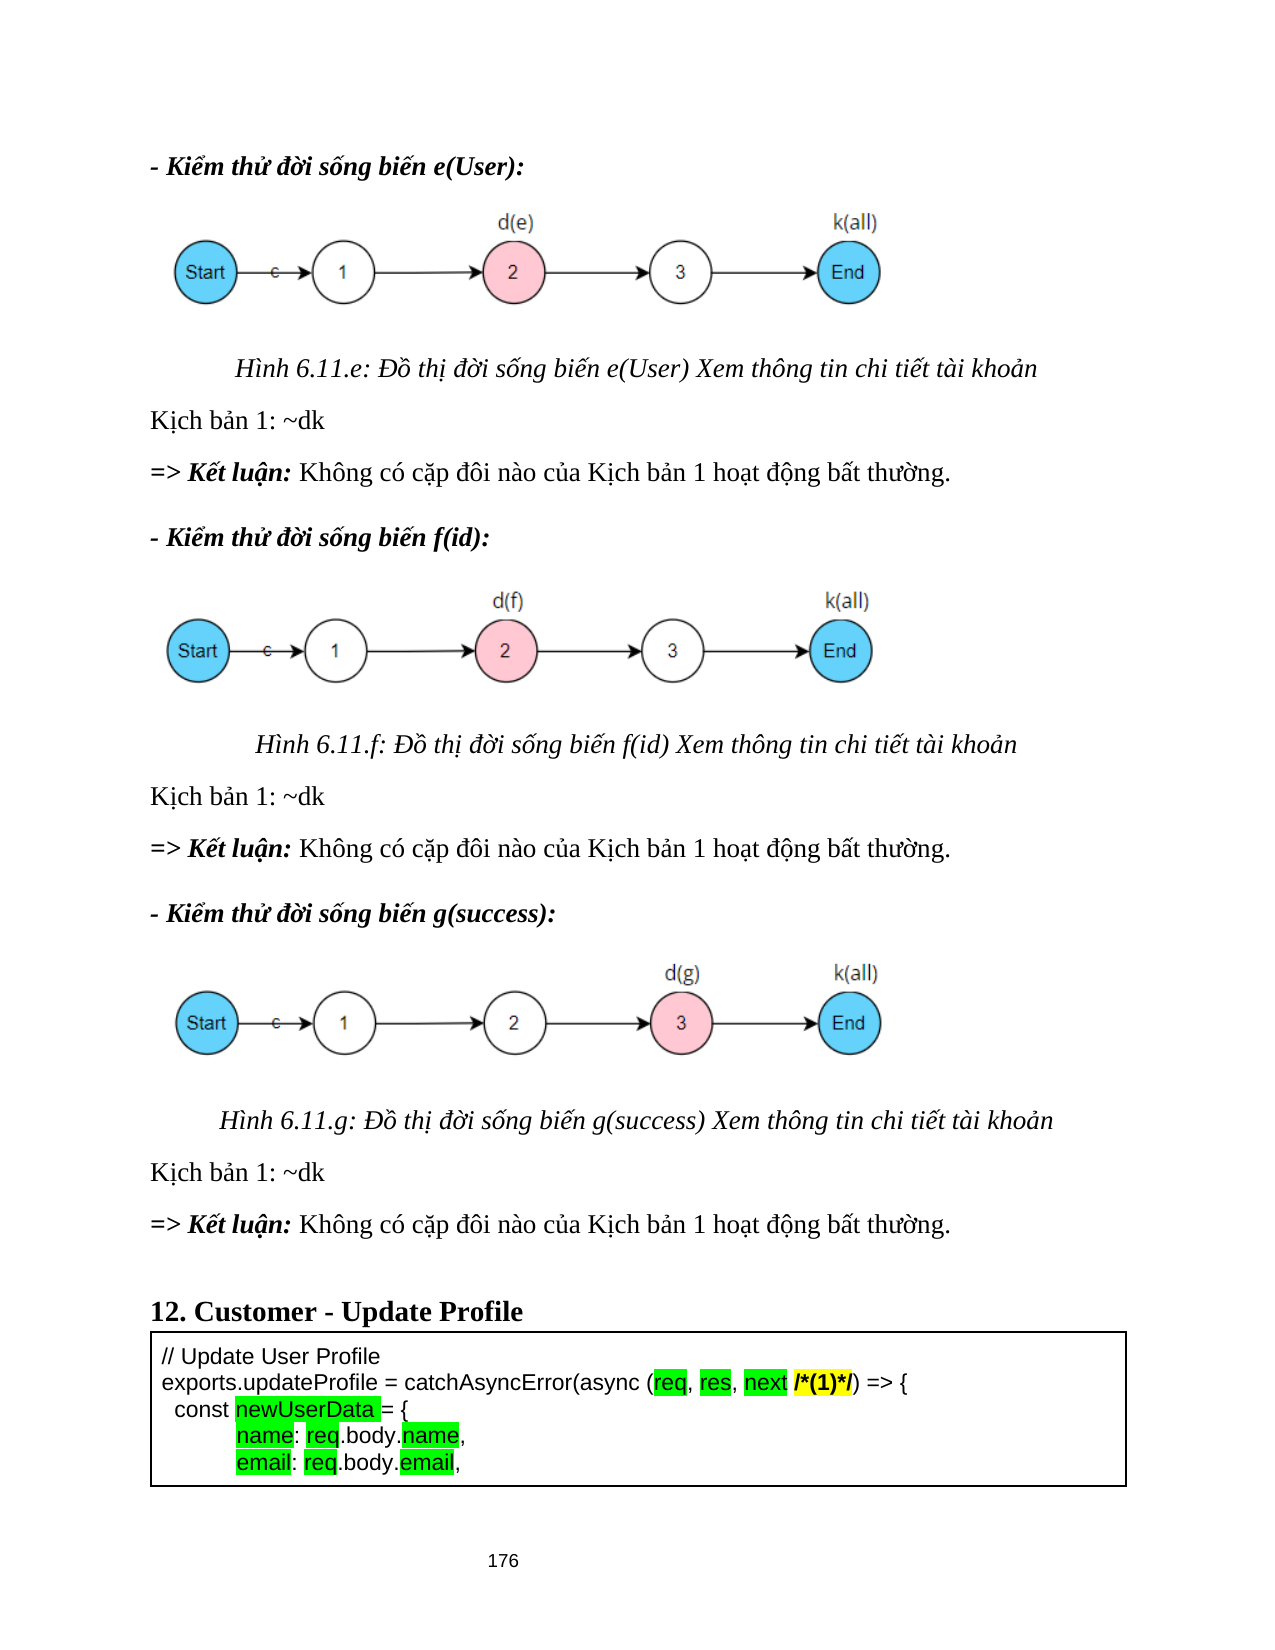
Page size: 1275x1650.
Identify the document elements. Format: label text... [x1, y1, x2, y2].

text Kịch bản 1: ~dk [150, 780, 1125, 811]
picture [150, 565, 899, 708]
text => Kết luận: Không có cặp đôi nào của Kịch bản 1 hoạt động bất thường. [150, 456, 1125, 487]
text => Kết luận: Không có cặp đôi nào của Kịch bản 1 hoạt động bất thường. [150, 832, 1125, 863]
subtitle - Kiểm thử đời sống biến f(id): [150, 521, 1125, 552]
text Hình 6.11.f: Đồ thị đời sống biến f(id) Xem thông tin chi tiết tài khoản [150, 728, 1125, 759]
subtitle - Kiểm thử đời sống biến g(success): [150, 897, 1125, 928]
text Hình 6.11.g: Đồ thị đời sống biến g(success) Xem thông tin chi tiết tài khoản [150, 1104, 1125, 1135]
subtitle - Kiểm thử đời sống biến e(User): [150, 150, 1125, 181]
picture [150, 194, 902, 332]
subtitle 12. Customer - Update Profile [150, 1294, 1125, 1328]
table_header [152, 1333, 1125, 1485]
text => Kết luận: Không có cặp đôi nào của Kịch bản 1 hoạt động bất thường. [150, 1208, 1125, 1239]
text Kịch bản 1: ~dk [150, 404, 1125, 436]
text Hình 6.11.e: Đồ thị đời sống biến e(User) Xem thông tin chi tiết tài khoản [150, 352, 1125, 383]
picture [150, 940, 914, 1084]
text Kịch bản 1: ~dk [150, 1156, 1125, 1187]
